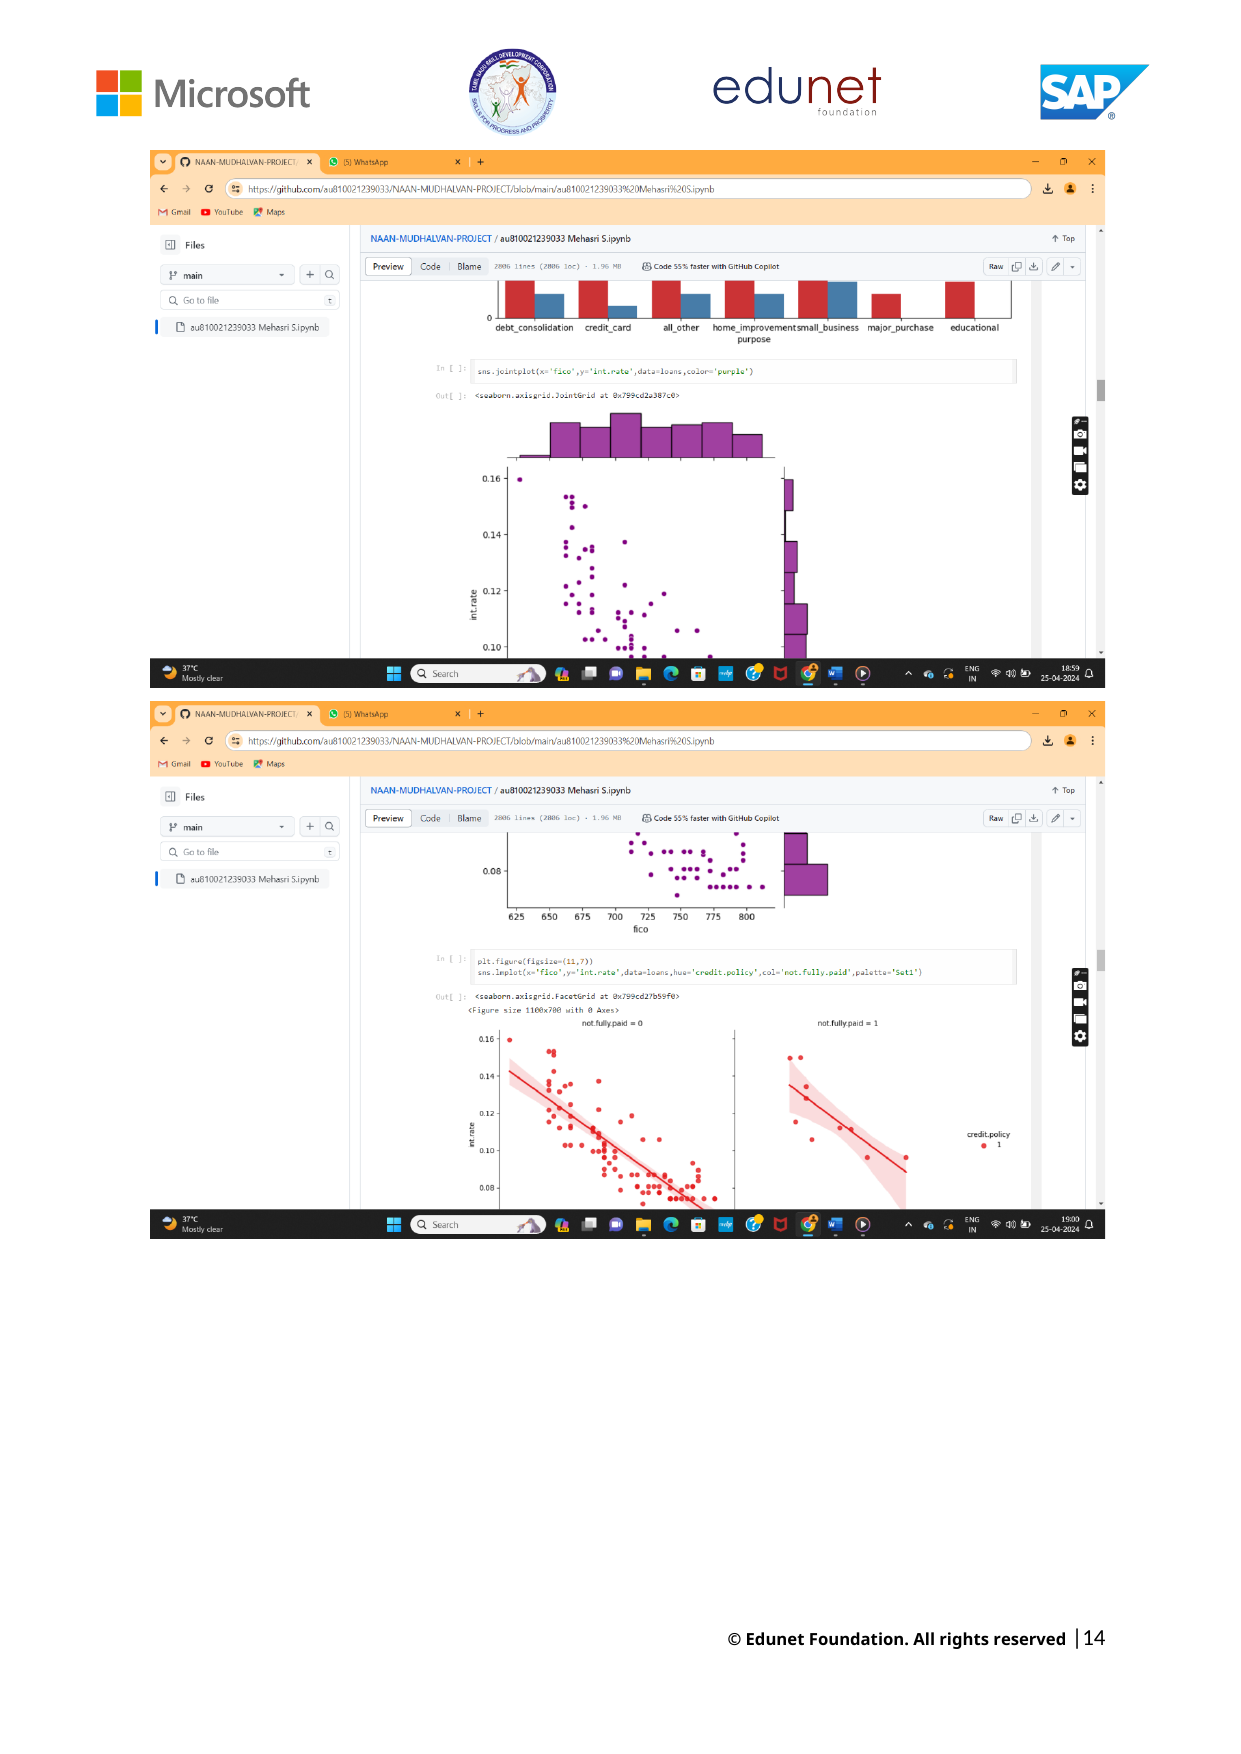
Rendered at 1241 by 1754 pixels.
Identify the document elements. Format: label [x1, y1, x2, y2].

picture [1039, 63, 1151, 121]
picture [466, 45, 558, 137]
picture [91, 65, 316, 121]
picture [150, 701, 1106, 1239]
picture [150, 150, 1106, 688]
picture [706, 60, 889, 122]
